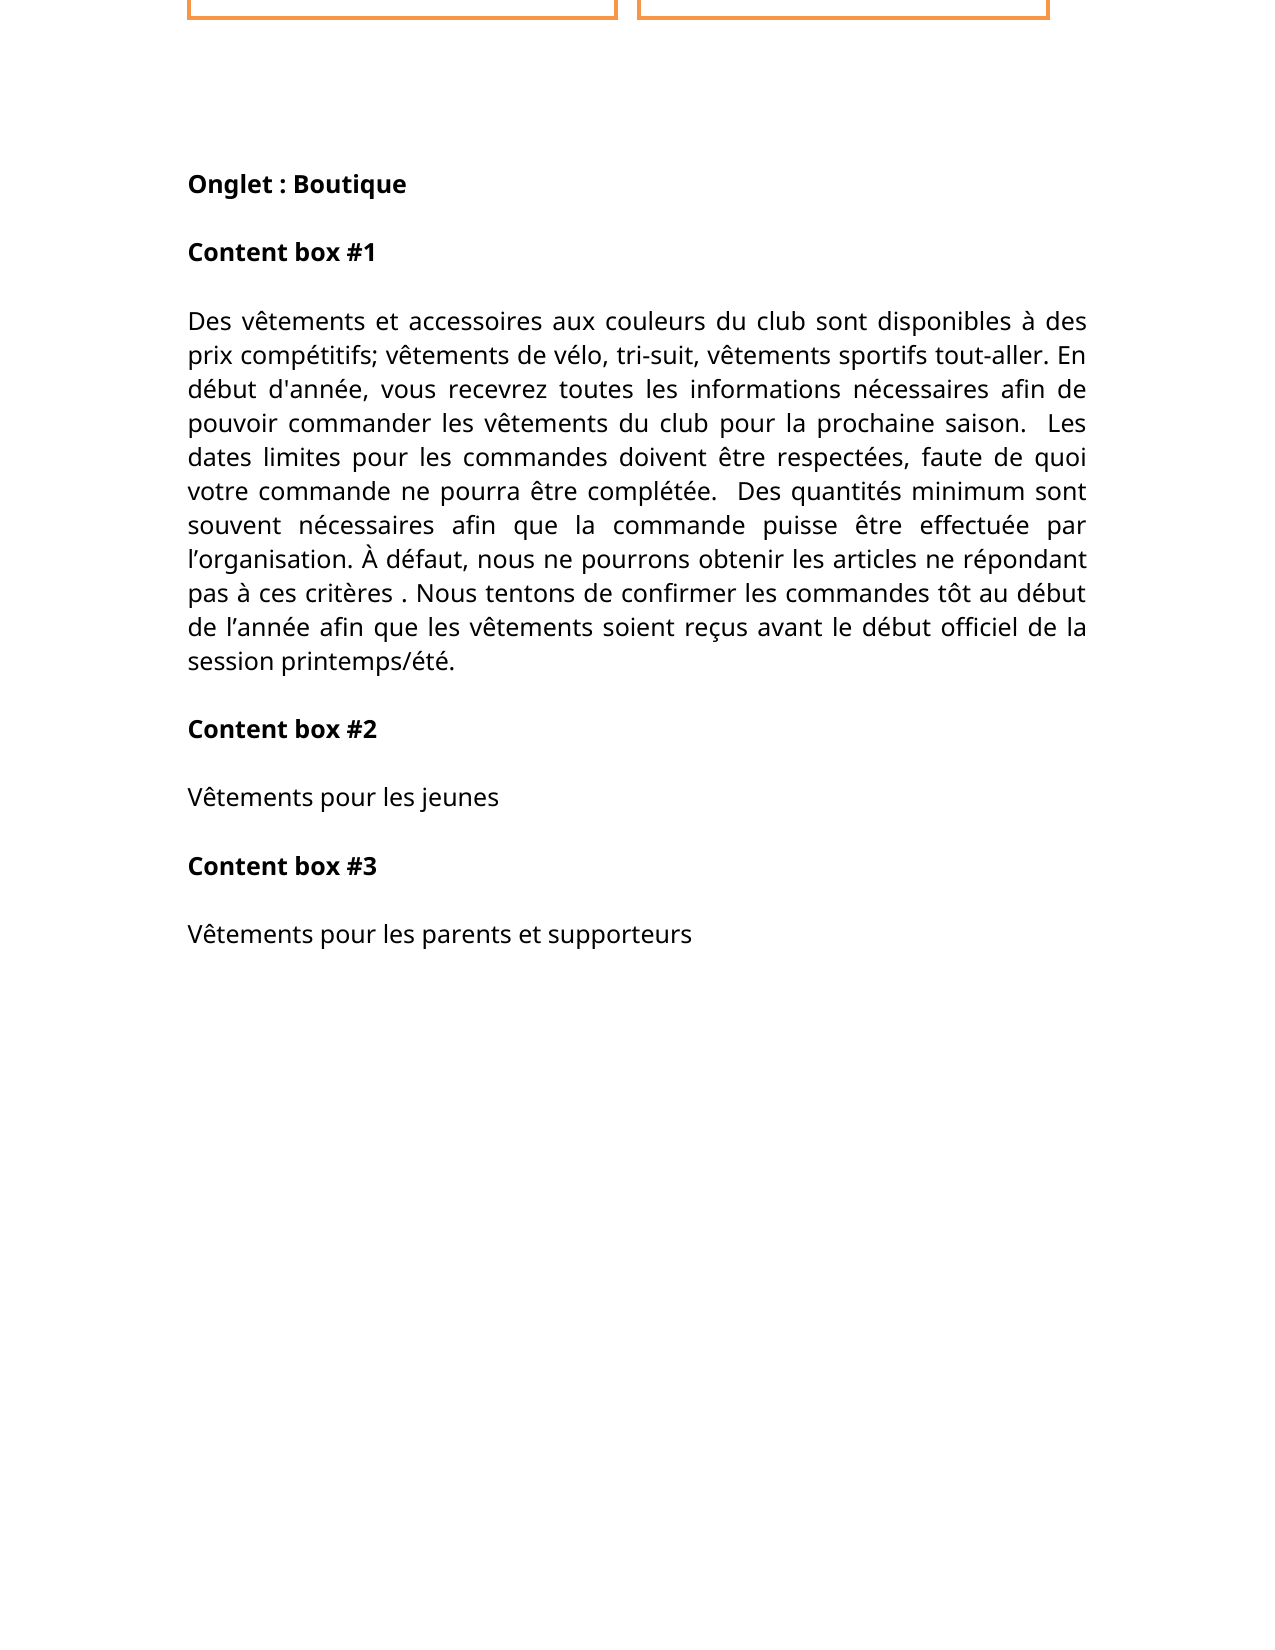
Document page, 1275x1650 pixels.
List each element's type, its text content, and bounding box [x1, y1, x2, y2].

text Onglet : Boutique [187, 167, 1088, 201]
text Content box #1 [187, 235, 1088, 269]
text Content box #2 [187, 712, 1088, 746]
text Content box #3 [187, 848, 1088, 882]
text Vêtements pour les jeunes [187, 780, 1088, 814]
text Des vêtements et accessoires aux couleurs du club sont disponibles à des prix compétitifs; vêtements de vélo, tri-suit, vêtements sportifs tout-aller. En début d'année, vous recevrez toutes les informations nécessaires afin de pouvoir commander les vêtements du club pour la prochaine saison. Les dates limites pour les commandes doivent être respectées, faute de quoi votre commande ne pourra être complétée. Des quantités minimum sont souvent nécessaires afin que la commande puisse être effectuée par l’organisation. À défaut, nous ne pourrons obtenir les articles ne répondant pas à ces critères . Nous tentons de confirmer les commandes tôt au début de l’année afin que les vêtements soient reçus avant le début officiel de la session printemps/été. [187, 303, 1088, 678]
text Vêtements pour les parents et supporteurs [187, 916, 1088, 950]
